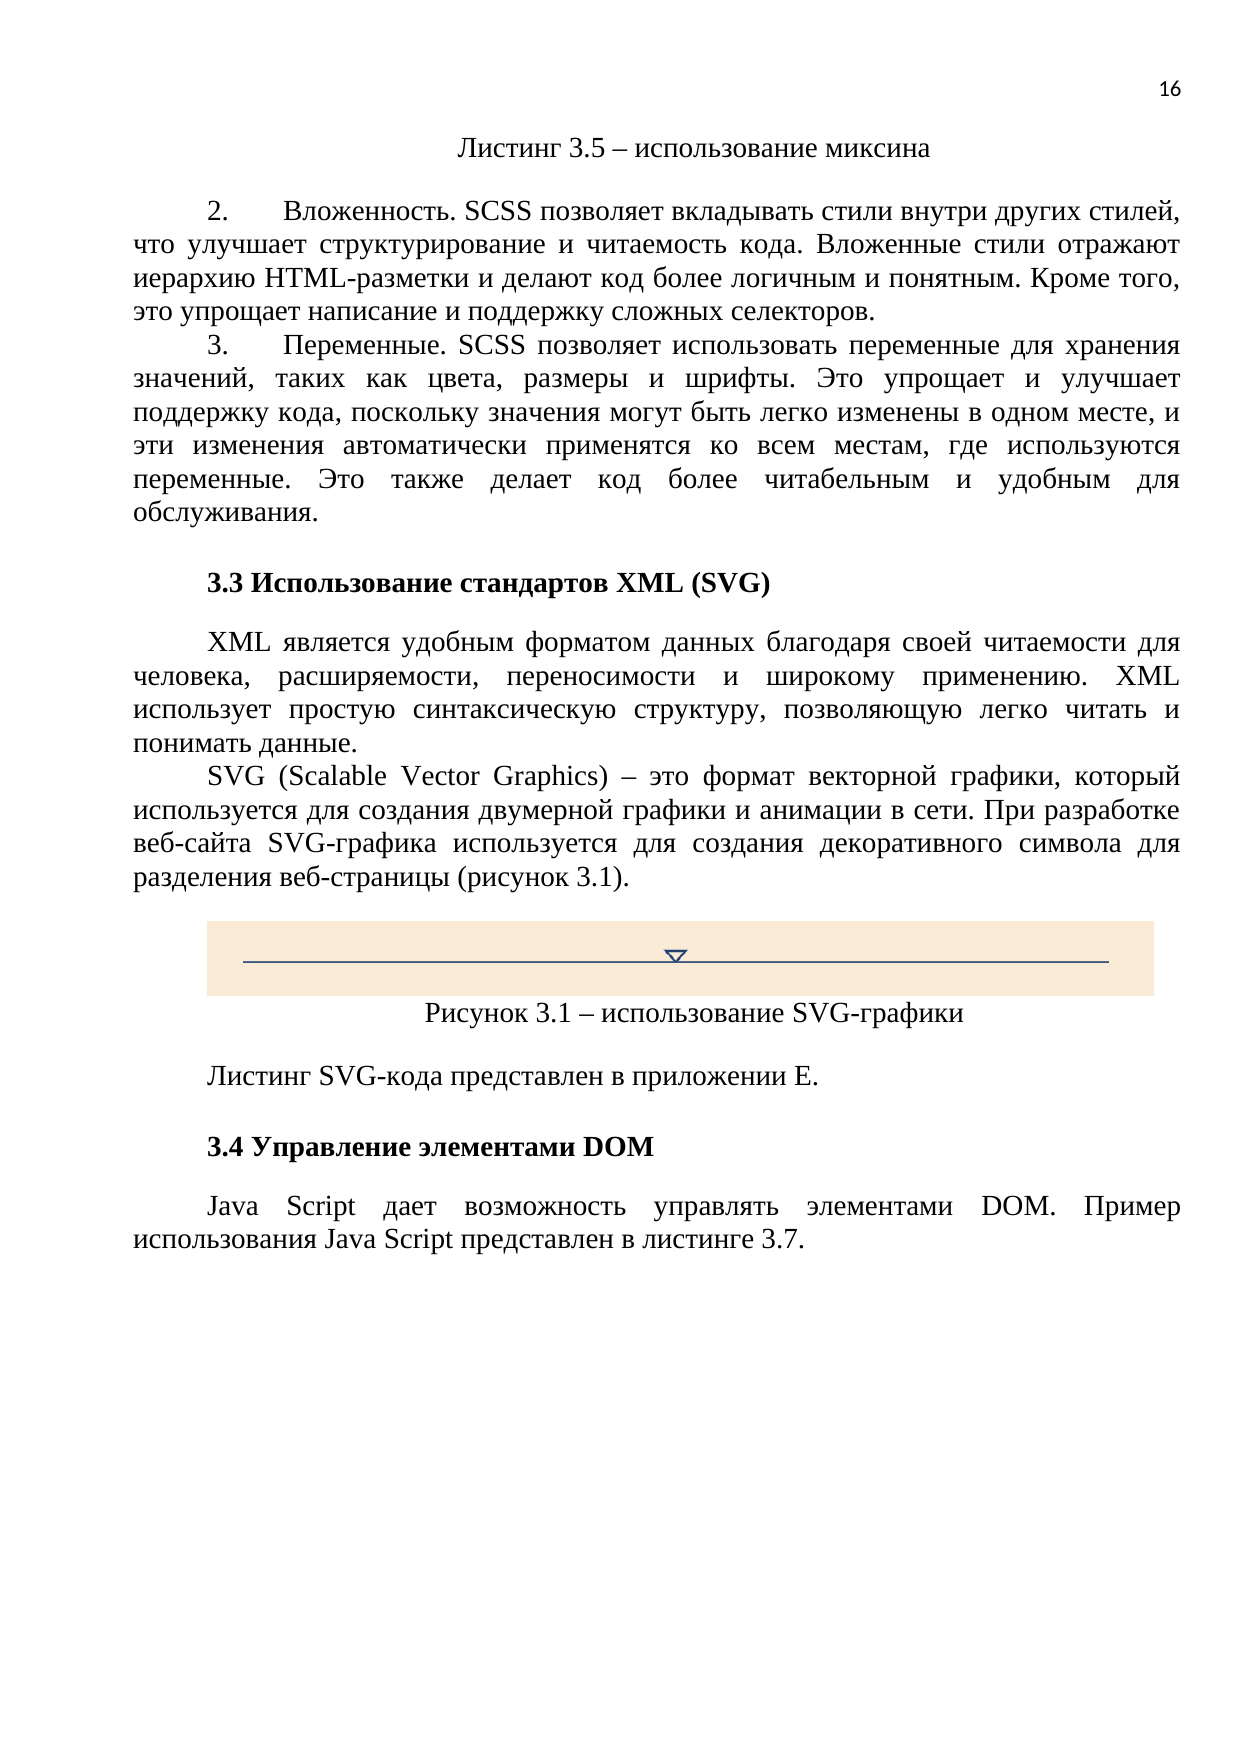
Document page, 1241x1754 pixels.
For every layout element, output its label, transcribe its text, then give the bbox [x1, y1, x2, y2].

text Java Script дает возможность управлять элементами DOM. Пример использования Java Script представлен в листинге 3.7. [133, 1188, 1181, 1255]
text Листинг 3.5 – использование миксина [133, 130, 1181, 163]
list Переменные. SCSS позволяет использовать переменные для хранения значений, таких как цвета, размеры и шрифты. Это упрощает и улучшает поддержку кода, поскольку значения могут быть легко изменены в одном месте, и эти изменения автоматически применятся ко всем местам, где используются переменные. Это также делает код более читабельным и удобным для обслуживания. [133, 327, 1181, 528]
list Вложенность. SCSS позволяет вкладывать стили внутри других стилей, что улучшает структурирование и читаемость кода. Вложенные стили отражают иерархию HTML-разметки и делают код более логичным и понятным. Кроме того, это упрощает написание и поддержку сложных селекторов. [133, 193, 1181, 327]
text SVG (Scalable Vector Graphics) – это формат векторной графики, который используется для создания двумерной графики и анимации в сети. При разработке веб-сайта SVG-графика используется для создания декоративного символа для разделения веб-страницы (рисунок 3.1). [133, 758, 1181, 892]
text 3.4 Управление элементами DOM [133, 1129, 1181, 1163]
text XML является удобным форматом данных благодаря своей читаемости для человека, расширяемости, переносимости и широкому применению. XML использует простую синтаксическую структуру, позволяющую легко читать и понимать данные. [133, 624, 1181, 758]
picture [206, 921, 1155, 996]
text 3.3 Использование стандартов XML (SVG) [133, 566, 1181, 599]
text Листинг SVG-кода представлен в приложении Е. [133, 1058, 1181, 1092]
text Рисунок 3.1 – использование SVG-графики [133, 996, 1181, 1029]
